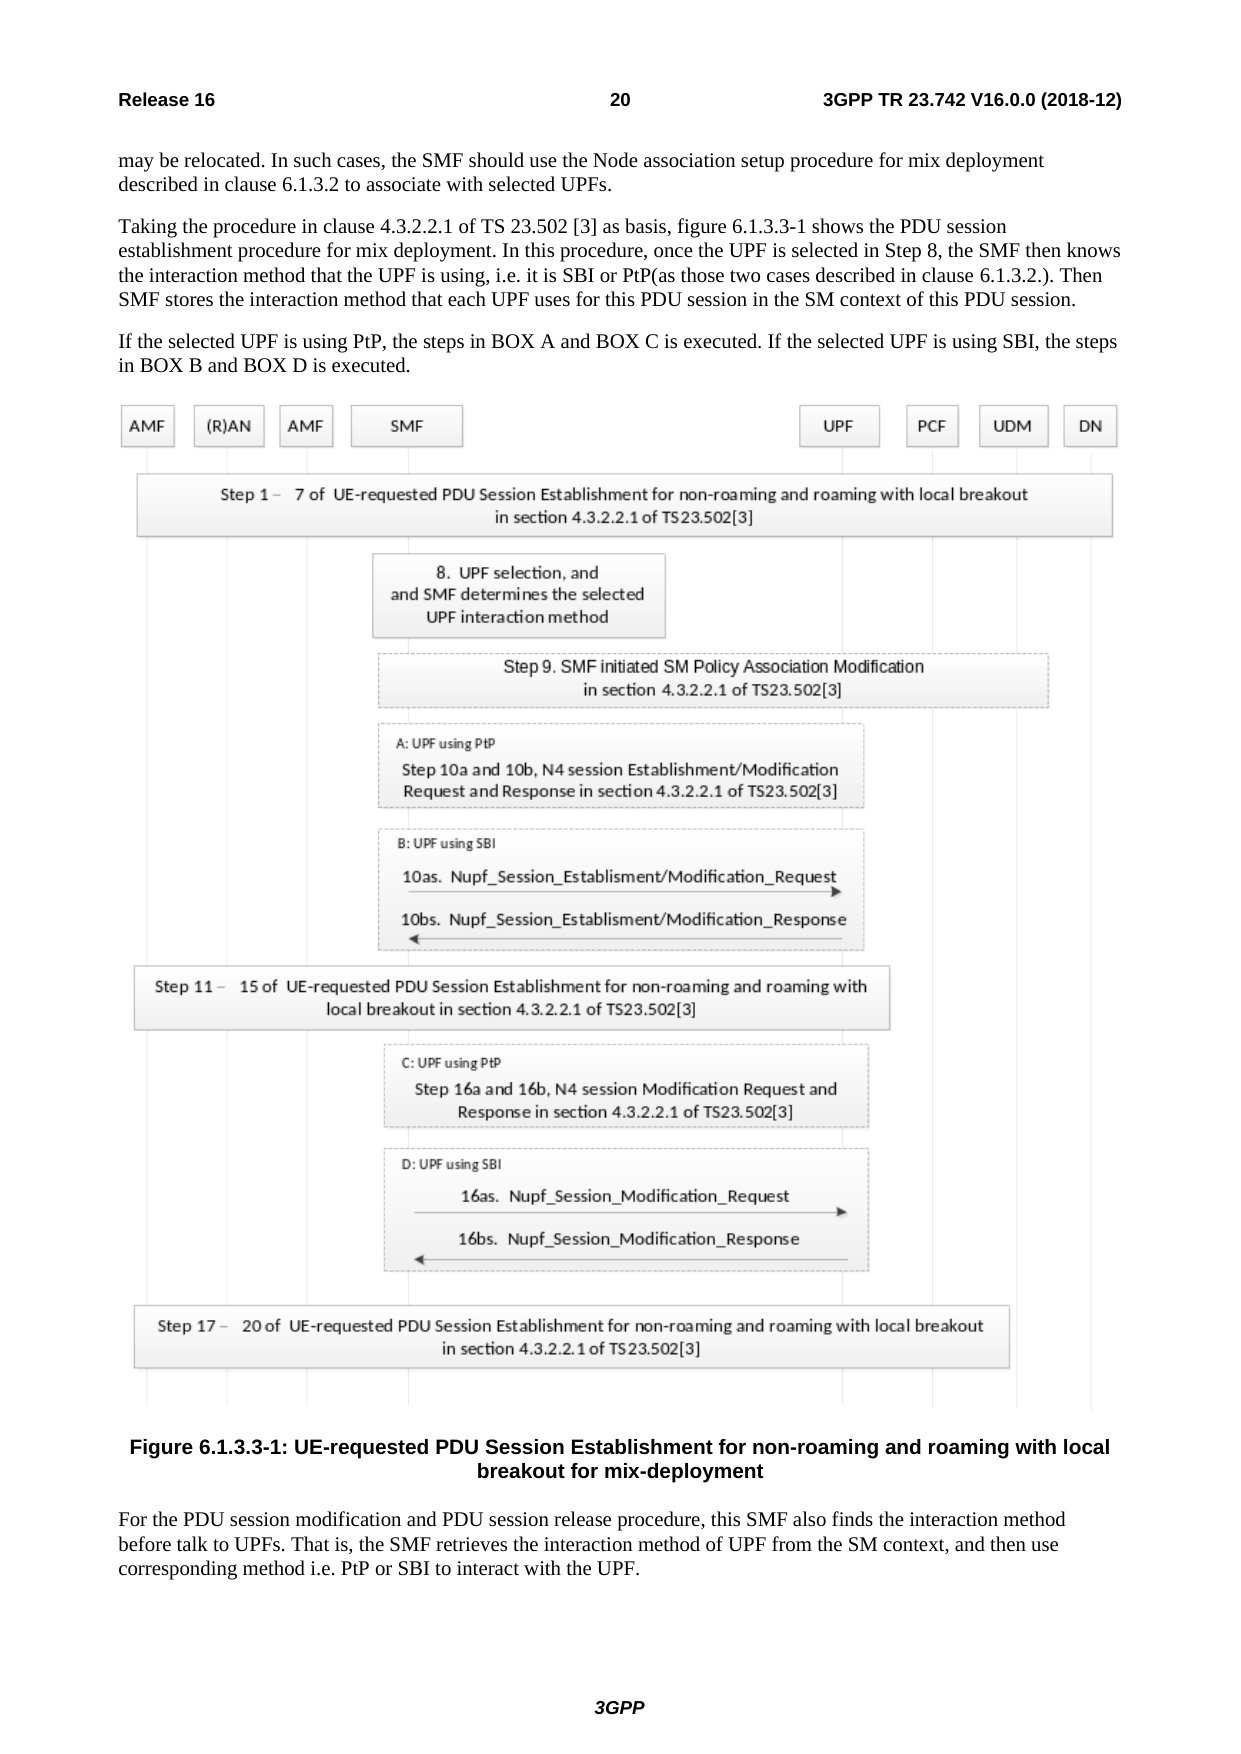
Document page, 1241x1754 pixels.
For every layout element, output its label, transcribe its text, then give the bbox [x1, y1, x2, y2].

text Taking the procedure in clause 4.3.2.2.1 of TS 23.502 [3] as basis, figure 6.1.3.3-1 shows the PDU session establishment procedure for mix deployment. In this procedure, once the UPF is selected in Step 8, the SMF then knows the interaction method that the UPF is using, i.e. it is SBI or PtP(as those two cases described in clause 6.1.3.2.). Then SMF stores the interaction method that each UPF uses for this PDU session in the SM context of this PDU session. [118, 214, 1122, 311]
text If the selected UPF is using PtP, the steps in BOX A and BOX C is executed. If the selected UPF is using SBI, the steps in BOX B and BOX D is executed. [118, 329, 1122, 377]
text For the PDU session modification and PDU session release procedure, this SMF also finds the interaction method before talk to UPFs. That is, the SMF retrieves the interaction method of UPF from the SM context, and then use corresponding method i.e. PtP or SBI to interact with the UPF. [118, 1507, 1122, 1579]
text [118, 147, 1122, 196]
text Figure 6.1.3.3-1: UE-requested PDU Session Establishment for non-roaming and roaming with local breakout for mix-deployment [118, 1434, 1122, 1482]
